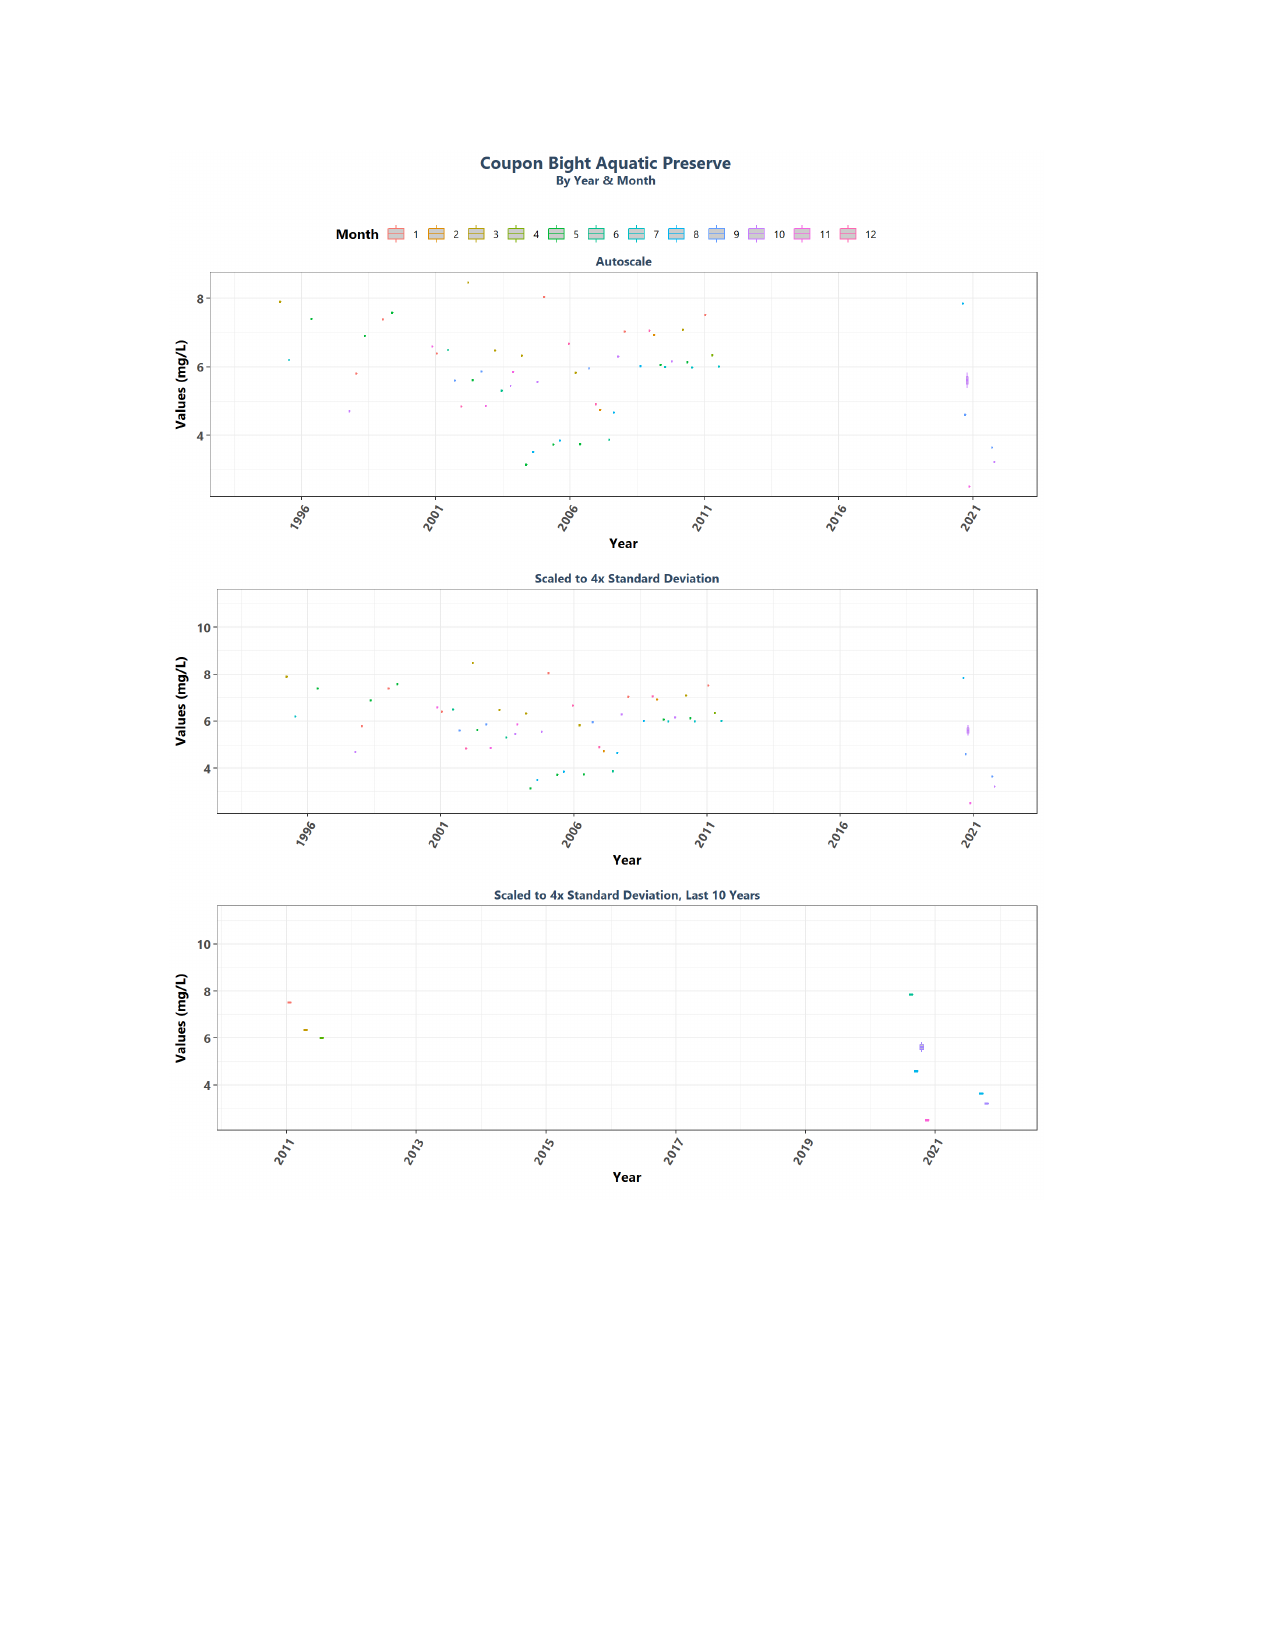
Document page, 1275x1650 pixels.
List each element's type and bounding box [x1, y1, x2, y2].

picture [168, 150, 1044, 1200]
